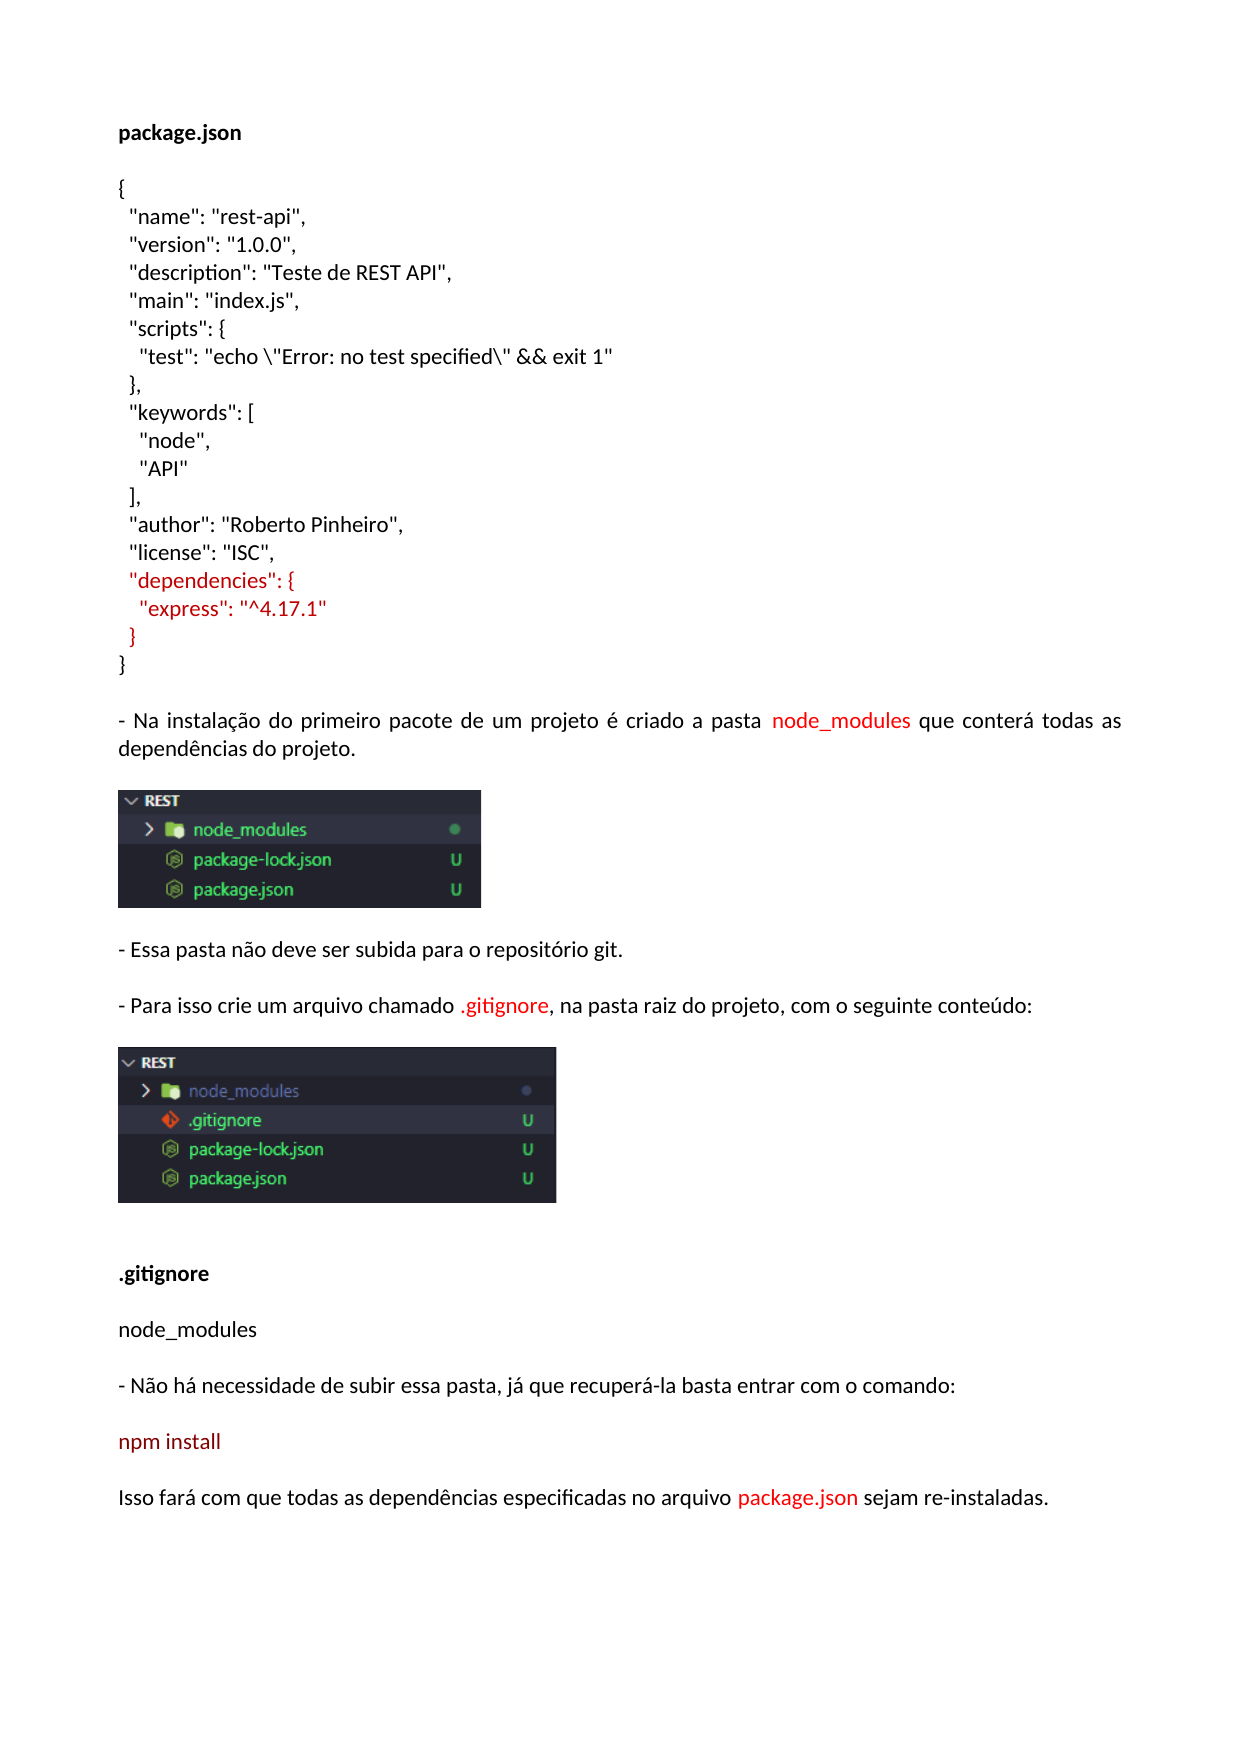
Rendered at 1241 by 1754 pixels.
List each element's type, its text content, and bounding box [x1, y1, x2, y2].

text - Para isso crie um arquivo chamado .gitignore, na pasta raiz do projeto, com o seguinte conteúdo: [118, 992, 1122, 1020]
text { [118, 174, 1122, 202]
text "description": "Teste de REST API", [118, 258, 1122, 286]
text } [118, 651, 1122, 678]
picture [118, 1047, 557, 1203]
text }, [118, 370, 1122, 398]
text "license": "ISC", [118, 538, 1122, 566]
text Isso fará com que todas as dependências especificadas no arquivo package.json sejam re-instaladas. [118, 1483, 1122, 1511]
text "keywords": [ [118, 398, 1122, 426]
text - Não há necessidade de subir essa pasta, já que recuperá-la basta entrar com o comando: [118, 1371, 1122, 1399]
text npm install [118, 1427, 1122, 1455]
text node_modules [118, 1315, 1122, 1343]
text "dependencies": { [118, 566, 1122, 594]
text ], [118, 482, 1122, 510]
text "node", [118, 426, 1122, 454]
text "API" [118, 454, 1122, 482]
text "test": "echo \"Error: no test specified\" && exit 1" [118, 342, 1122, 370]
text "main": "index.js", [118, 286, 1122, 314]
text "version": "1.0.0", [118, 230, 1122, 258]
text "scripts": { [118, 314, 1122, 342]
text "name": "rest-api", [118, 202, 1122, 230]
text - Na instalação do primeiro pacote de um projeto é criado a pasta node_modules que conterá todas as dependências do projeto. [118, 707, 1122, 763]
text "express": "^4.17.1" [118, 594, 1122, 622]
text "author": "Roberto Pinheiro", [118, 510, 1122, 538]
picture [118, 790, 482, 908]
text .gitignore [118, 1259, 1122, 1287]
text } [118, 622, 1122, 651]
text package.json [118, 118, 1122, 146]
text - Essa pasta não deve ser subida para o repositório git. [118, 936, 1122, 964]
